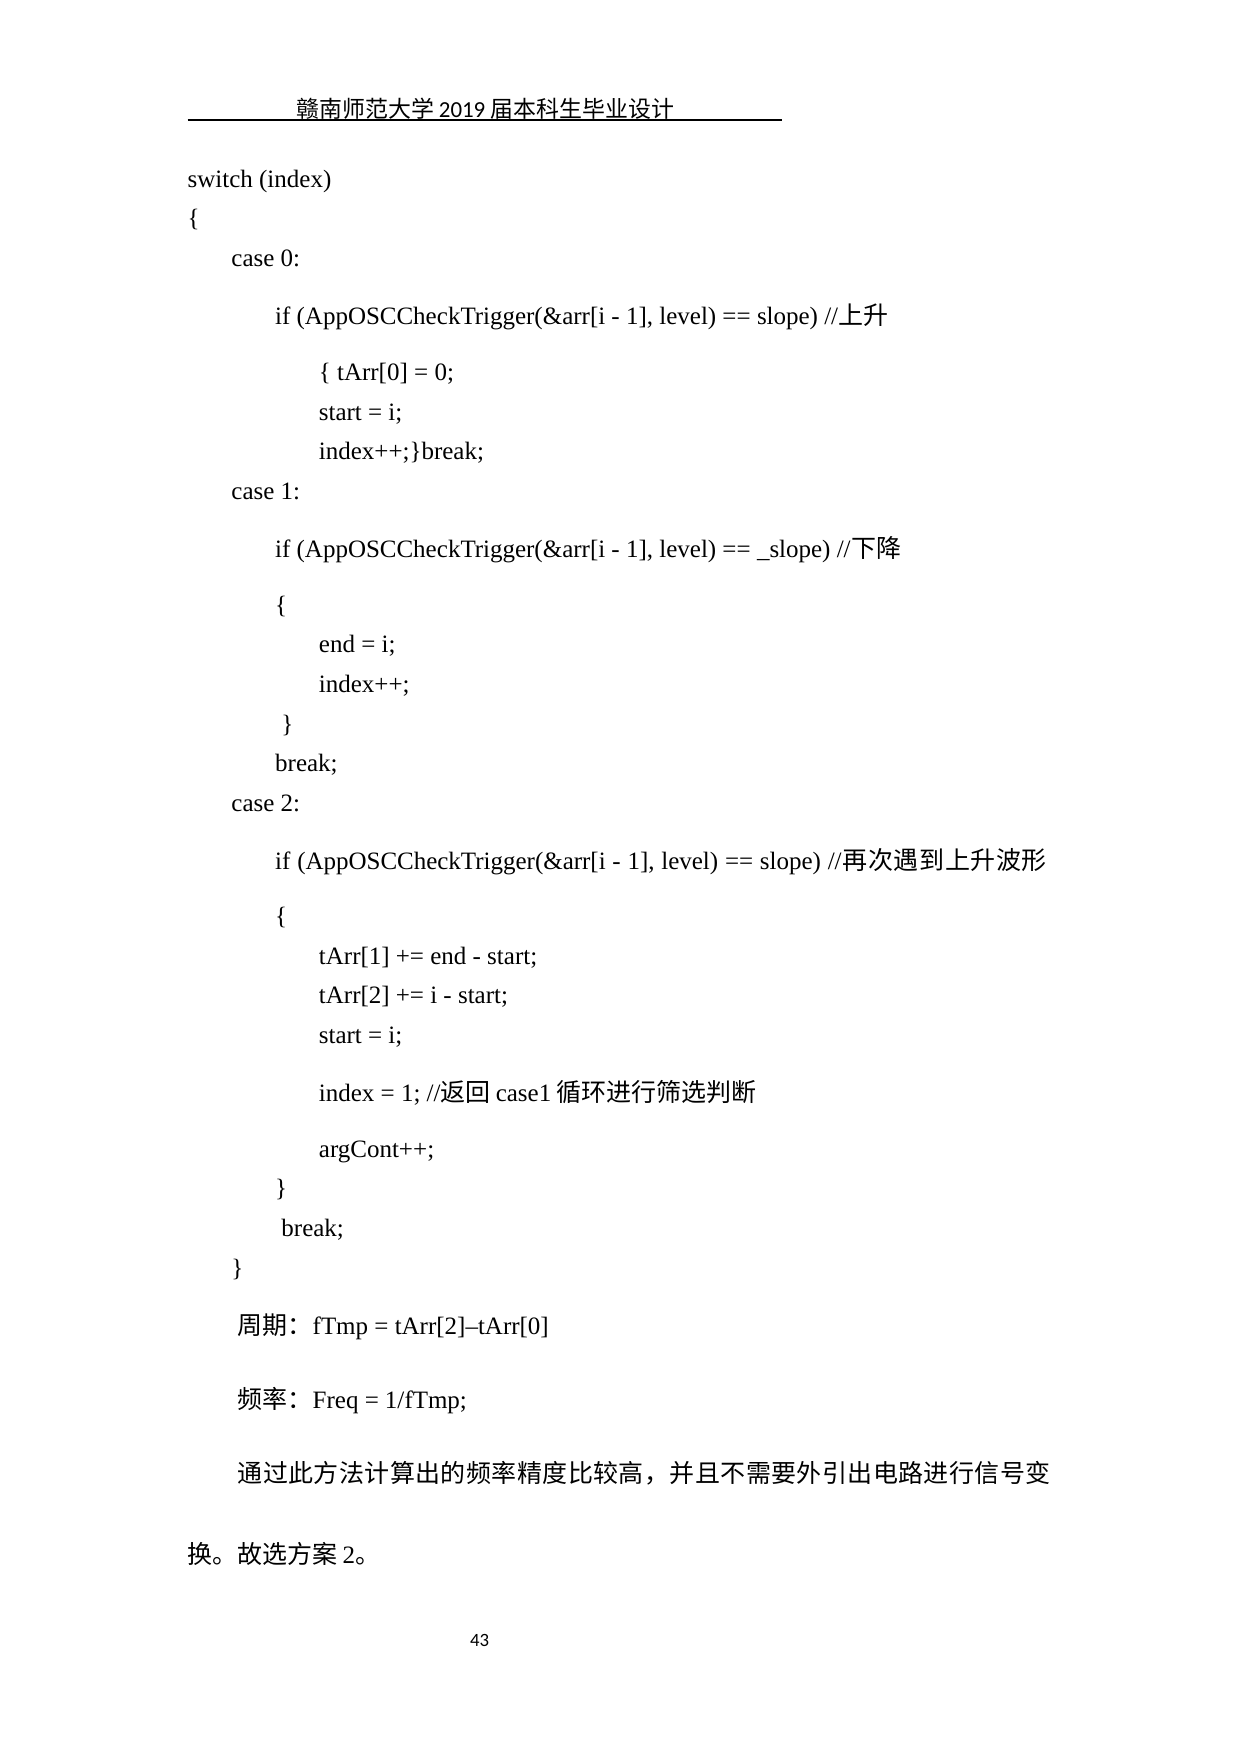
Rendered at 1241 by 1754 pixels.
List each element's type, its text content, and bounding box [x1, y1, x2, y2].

text } [187, 1251, 1053, 1283]
text 通过此方法计算出的频率精度比较高，并且不需要外引出电路进行信号变换。故选方案2。 [187, 1439, 1053, 1585]
text case 1: [187, 474, 1053, 507]
text { tArr[0] = 0; [275, 355, 1053, 388]
text start = i; [275, 395, 1053, 427]
text index = 1; //返回case1循环进行筛选判断 [275, 1058, 1053, 1123]
text } [231, 1172, 1053, 1204]
text { [231, 588, 1053, 620]
text switch (index) [187, 162, 1053, 194]
text if (AppOSCCheckTrigger(&arr[i - 1], level) == _slope) //下降 [231, 514, 1053, 579]
text tArr[2] += i - start; [275, 978, 1053, 1011]
text if (AppOSCCheckTrigger(&arr[i - 1], level) == slope) //上升 [231, 281, 1053, 346]
text break; [231, 747, 1053, 779]
text end = i; [275, 628, 1053, 660]
text index++; [275, 667, 1053, 700]
text index++;}break; [275, 434, 1053, 467]
text break; [231, 1211, 1053, 1244]
text 频率：Freq = 1/fTmp; [187, 1365, 1053, 1430]
text } [231, 707, 1053, 739]
text start = i; [275, 1018, 1053, 1051]
text tArr[1] += end - start; [275, 939, 1053, 971]
text if (AppOSCCheckTrigger(&arr[i - 1], level) == slope) //再次遇到上升波形 { [231, 826, 1053, 932]
text 周期：fTmp = tArr[2]–tArr[0] [187, 1291, 1053, 1356]
text case 0: [187, 241, 1053, 274]
text case 2: [187, 786, 1053, 819]
text argCont++; [275, 1132, 1053, 1164]
text { [187, 202, 1053, 234]
